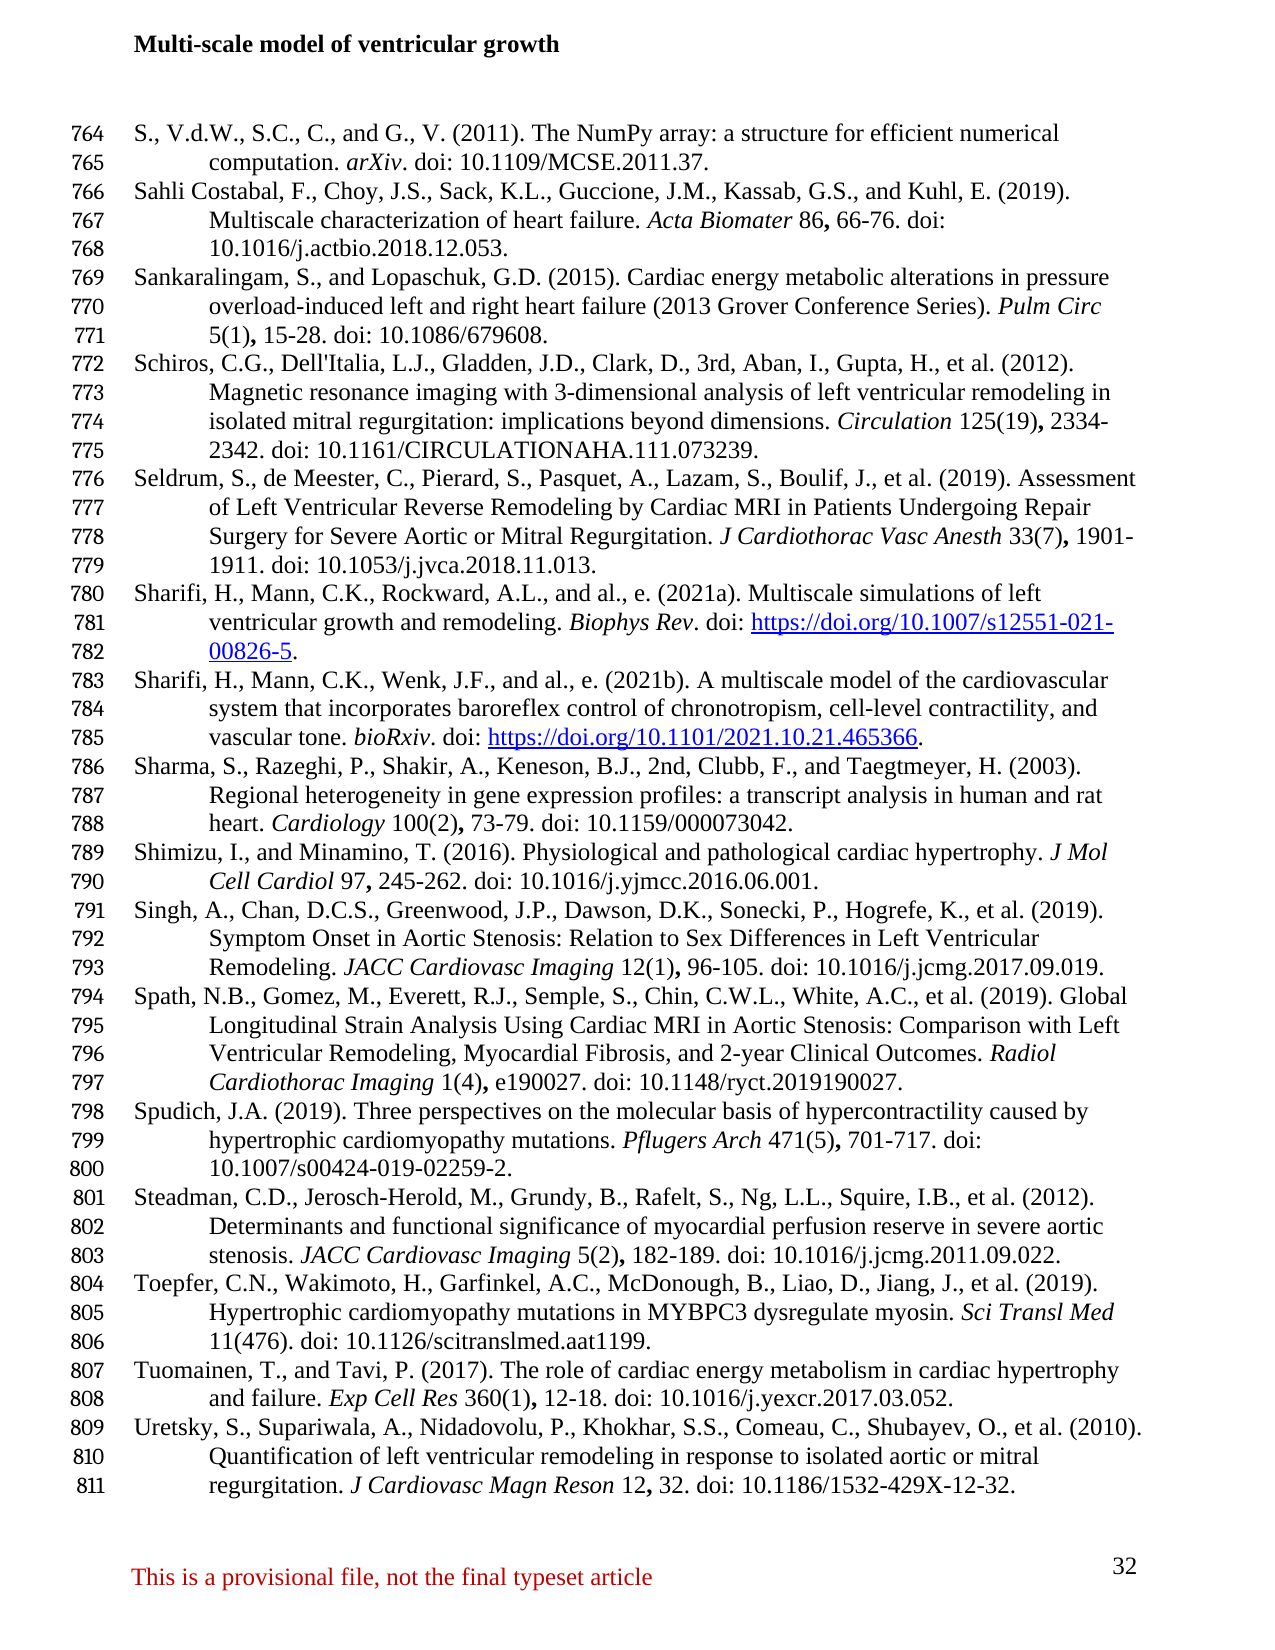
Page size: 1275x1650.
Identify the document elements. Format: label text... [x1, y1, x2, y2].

text Spudich, J.A. (2019). Three perspectives on the molecular basis of hypercontractility caused by hypertrophic cardiomyopathy mutations. Pflugers Arch 471(5), 701-717. doi: 10.1007/s00424-019-02259-2. [133, 1096, 1152, 1182]
text S., V.d.W., S.C., C., and G., V. (2011). The NumPy array: a structure for efficient numerical computation. arXiv. doi: 10.1109/MCSE.2011.37. [133, 118, 1152, 176]
text Sharifi, H., Mann, C.K., Rockward, A.L., and al., e. (2021a). Multiscale simulations of left ventricular growth and remodeling. Biophys Rev. doi: https://doi.org/10.1007/s12551-021-00826-5. [133, 578, 1152, 665]
text Sahli Costabal, F., Choy, J.S., Sack, K.L., Guccione, J.M., Kassab, G.S., and Kuhl, E. (2019). Multiscale characterization of heart failure. Acta Biomater 86, 66-76. doi: 10.1016/j.actbio.2018.12.053. [133, 176, 1152, 262]
text Spath, N.B., Gomez, M., Everett, R.J., Semple, S., Chin, C.W.L., White, A.C., et al. (2019). Global Longitudinal Strain Analysis Using Cardiac MRI in Aortic Stenosis: Comparison with Left Ventricular Remodeling, Myocardial Fibrosis, and 2-year Clinical Outcomes. Radiol Cardiothorac Imaging 1(4), e190027. doi: 10.1148/ryct.2019190027. [133, 981, 1152, 1096]
text Singh, A., Chan, D.C.S., Greenwood, J.P., Dawson, D.K., Sonecki, P., Hogrefe, K., et al. (2019). Symptom Onset in Aortic Stenosis: Relation to Sex Differences in Left Ventricular Remodeling. JACC Cardiovasc Imaging 12(1), 96-105. doi: 10.1016/j.jcmg.2017.09.019. [133, 895, 1152, 981]
text Uretsky, S., Supariwala, A., Nidadovolu, P., Khokhar, S.S., Comeau, C., Shubayev, O., et al. (2010). Quantification of left ventricular remodeling in response to isolated aortic or mitral regurgitation. J Cardiovasc Magn Reson 12, 32. doi: 10.1186/1532-429X-12-32. [133, 1412, 1152, 1498]
text Shimizu, I., and Minamino, T. (2016). Physiological and pathological cardiac hypertrophy. J Mol Cell Cardiol 97, 245-262. doi: 10.1016/j.yjmcc.2016.06.001. [133, 837, 1152, 895]
text Steadman, C.D., Jerosch-Herold, M., Grundy, B., Rafelt, S., Ng, L.L., Squire, I.B., et al. (2012). Determinants and functional significance of myocardial perfusion reserve in severe aortic stenosis. JACC Cardiovasc Imaging 5(2), 182-189. doi: 10.1016/j.jcmg.2011.09.022. [133, 1182, 1152, 1268]
text Toepfer, C.N., Wakimoto, H., Garfinkel, A.C., McDonough, B., Liao, D., Jiang, J., et al. (2019). Hypertrophic cardiomyopathy mutations in MYBPC3 dysregulate myosin. Sci Transl Med 11(476). doi: 10.1126/scitranslmed.aat1199. [133, 1268, 1152, 1355]
text Schiros, C.G., Dell'Italia, L.J., Gladden, J.D., Clark, D., 3rd, Aban, I., Gupta, H., et al. (2012). Magnetic resonance imaging with 3-dimensional analysis of left ventricular remodeling in isolated mitral regurgitation: implications beyond dimensions. Circulation 125(19), 2334-2342. doi: 10.1161/CIRCULATIONAHA.111.073239. [133, 348, 1152, 463]
text Tuomainen, T., and Tavi, P. (2017). The role of cardiac energy metabolism in cardiac hypertrophy and failure. Exp Cell Res 360(1), 12-18. doi: 10.1016/j.yexcr.2017.03.052. [133, 1355, 1152, 1412]
text Sankaralingam, S., and Lopaschuk, G.D. (2015). Cardiac energy metabolic alterations in pressure overload-induced left and right heart failure (2013 Grover Conference Series). Pulm Circ 5(1), 15-28. doi: 10.1086/679608. [133, 262, 1152, 348]
text Sharifi, H., Mann, C.K., Wenk, J.F., and al., e. (2021b). A multiscale model of the cardiovascular system that incorporates baroreflex control of chronotropism, cell-level contractility, and vascular tone. bioRxiv. doi: https://doi.org/10.1101/2021.10.21.465366. [133, 665, 1152, 751]
text Seldrum, S., de Meester, C., Pierard, S., Pasquet, A., Lazam, S., Boulif, J., et al. (2019). Assessment of Left Ventricular Reverse Remodeling by Cardiac MRI in Patients Undergoing Repair Surgery for Severe Aortic or Mitral Regurgitation. J Cardiothorac Vasc Anesth 33(7), 1901-1911. doi: 10.1053/j.jvca.2018.11.013. [133, 463, 1152, 578]
text Sharma, S., Razeghi, P., Shakir, A., Keneson, B.J., 2nd, Clubb, F., and Taegtmeyer, H. (2003). Regional heterogeneity in gene expression profiles: a transcript analysis in human and rat heart. Cardiology 100(2), 73-79. doi: 10.1159/000073042. [133, 751, 1152, 837]
